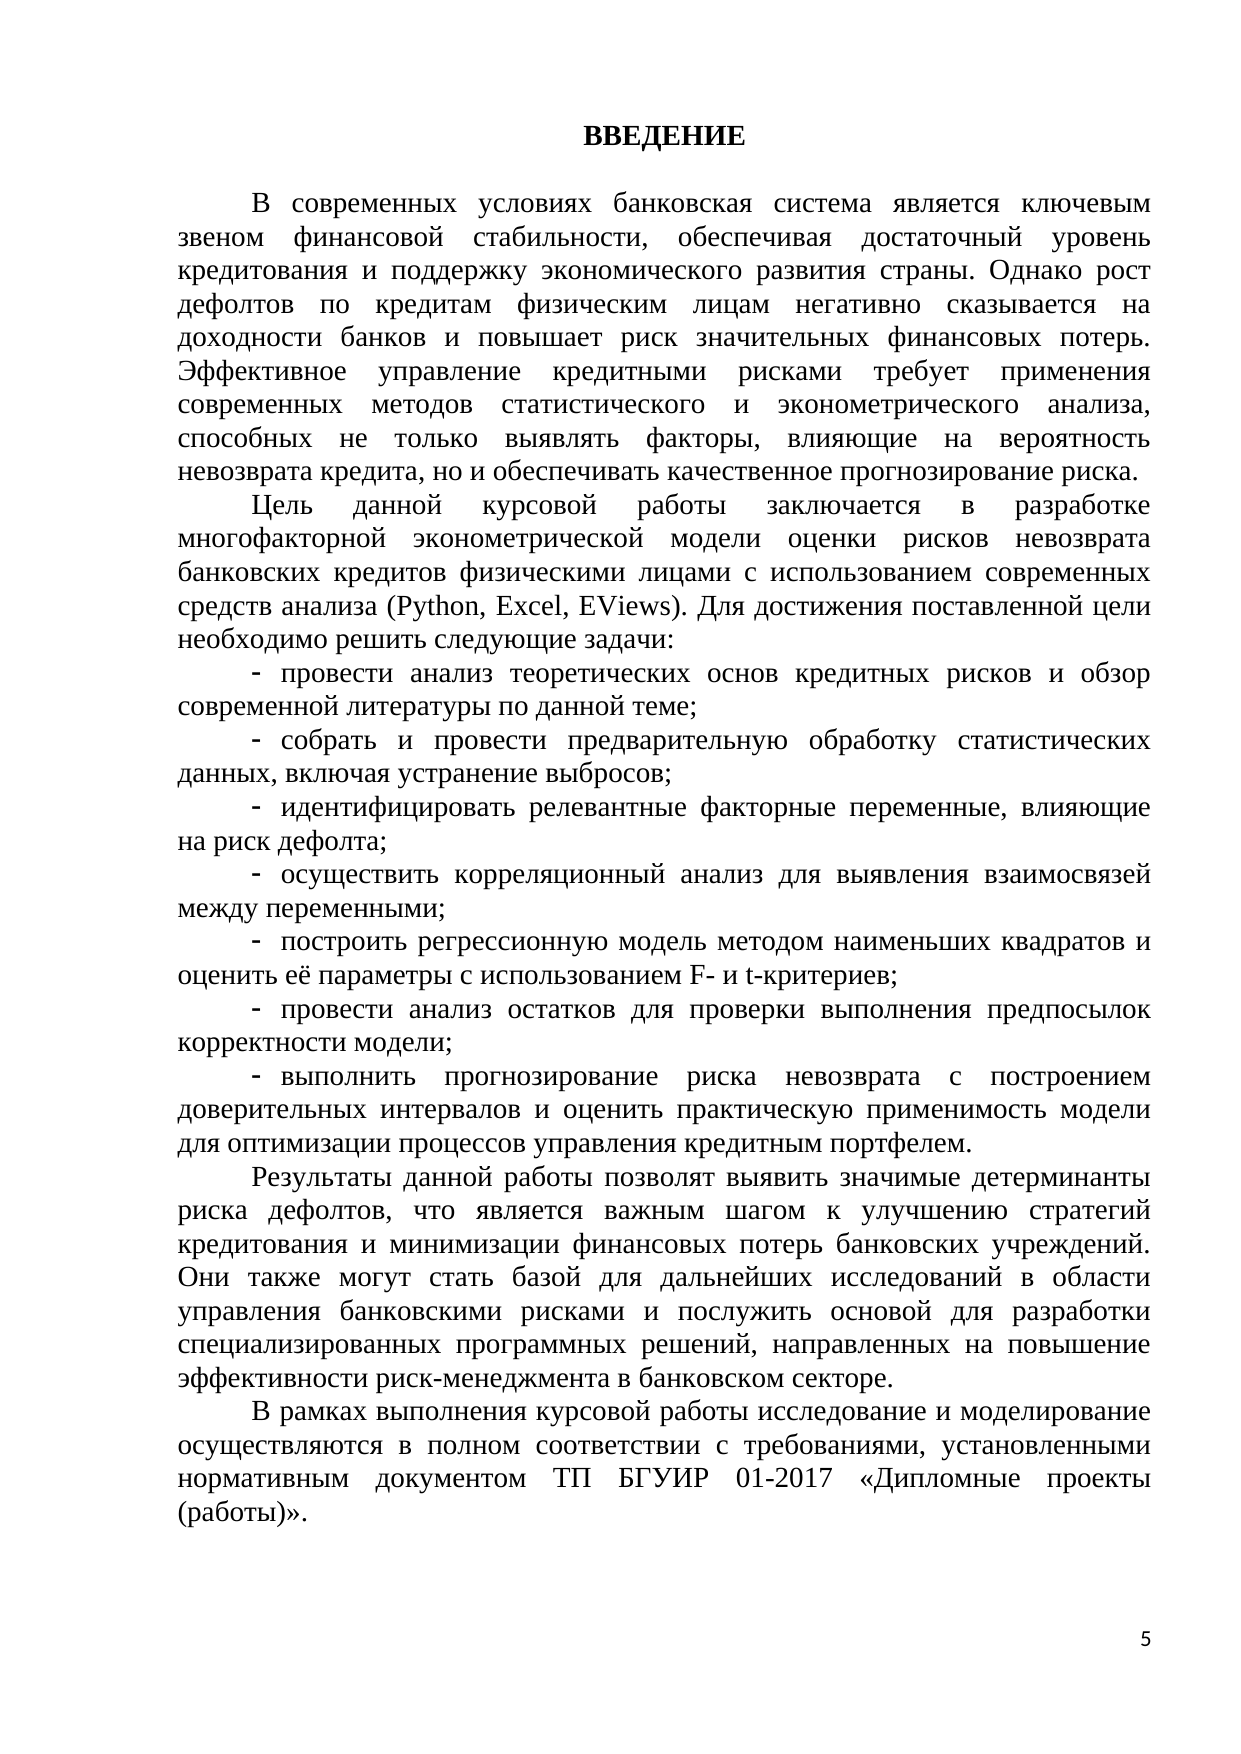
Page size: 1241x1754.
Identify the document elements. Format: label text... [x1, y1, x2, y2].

text ВВЕДЕНИЕ [177, 118, 1152, 152]
list построить регрессионную модель методом наименьших квадратов и оценить её параметры с использованием F- и t-критериев; [177, 923, 1152, 991]
list осуществить корреляционный анализ для выявления взаимосвязей между переменными; [177, 856, 1152, 923]
list собрать и провести предварительную обработку статистических данных, включая устранение выбросов; [177, 722, 1152, 789]
list выполнить прогнозирование риска невозврата с построением доверительных интервалов и оценить практическую применимость модели для оптимизации процессов управления кредитным портфелем. [177, 1058, 1152, 1159]
list идентифицировать релевантные факторные переменные, влияющие на риск дефолта; [177, 789, 1152, 856]
text В рамках выполнения курсовой работы исследование и моделирование осуществляются в полном соответствии с требованиями, установленными нормативным документом ТП БГУИР 01-2017 «Дипломные проекты (работы)». [177, 1393, 1152, 1528]
text Цель данной курсовой работы заключается в разработке многофакторной эконометрической модели оценки рисков невозврата банковских кредитов физическими лицами с использованием современных средств анализа (Python, Excel, EViews). Для достижения поставленной цели необходимо решить следующие задачи: [177, 487, 1152, 655]
text В современных условиях банковская система является ключевым звеном финансовой стабильности, обеспечивая достаточный уровень кредитования и поддержку экономического развития страны. Однако рост дефолтов по кредитам физическим лицам негативно сказывается на доходности банков и повышает риск значительных финансовых потерь. Эффективное управление кредитными рисками требует применения современных методов статистического и эконометрического анализа, способных не только выявлять факторы, влияющие на вероятность невозврата кредита, но и обеспечивать качественное прогнозирование риска. [177, 185, 1152, 487]
text Результаты данной работы позволят выявить значимые детерминанты риска дефолтов, что является важным шагом к улучшению стратегий кредитования и минимизации финансовых потерь банковских учреждений. Они также могут стать базой для дальнейших исследований в области управления банковскими рисками и послужить основой для разработки специализированных программных решений, направленных на повышение эффективности риск-менеджмента в банковском секторе. [177, 1159, 1152, 1393]
list провести анализ теоретических основ кредитных рисков и обзор современной литературы по данной теме; [177, 655, 1152, 722]
list провести анализ остатков для проверки выполнения предпосылок корректности модели; [177, 991, 1152, 1058]
